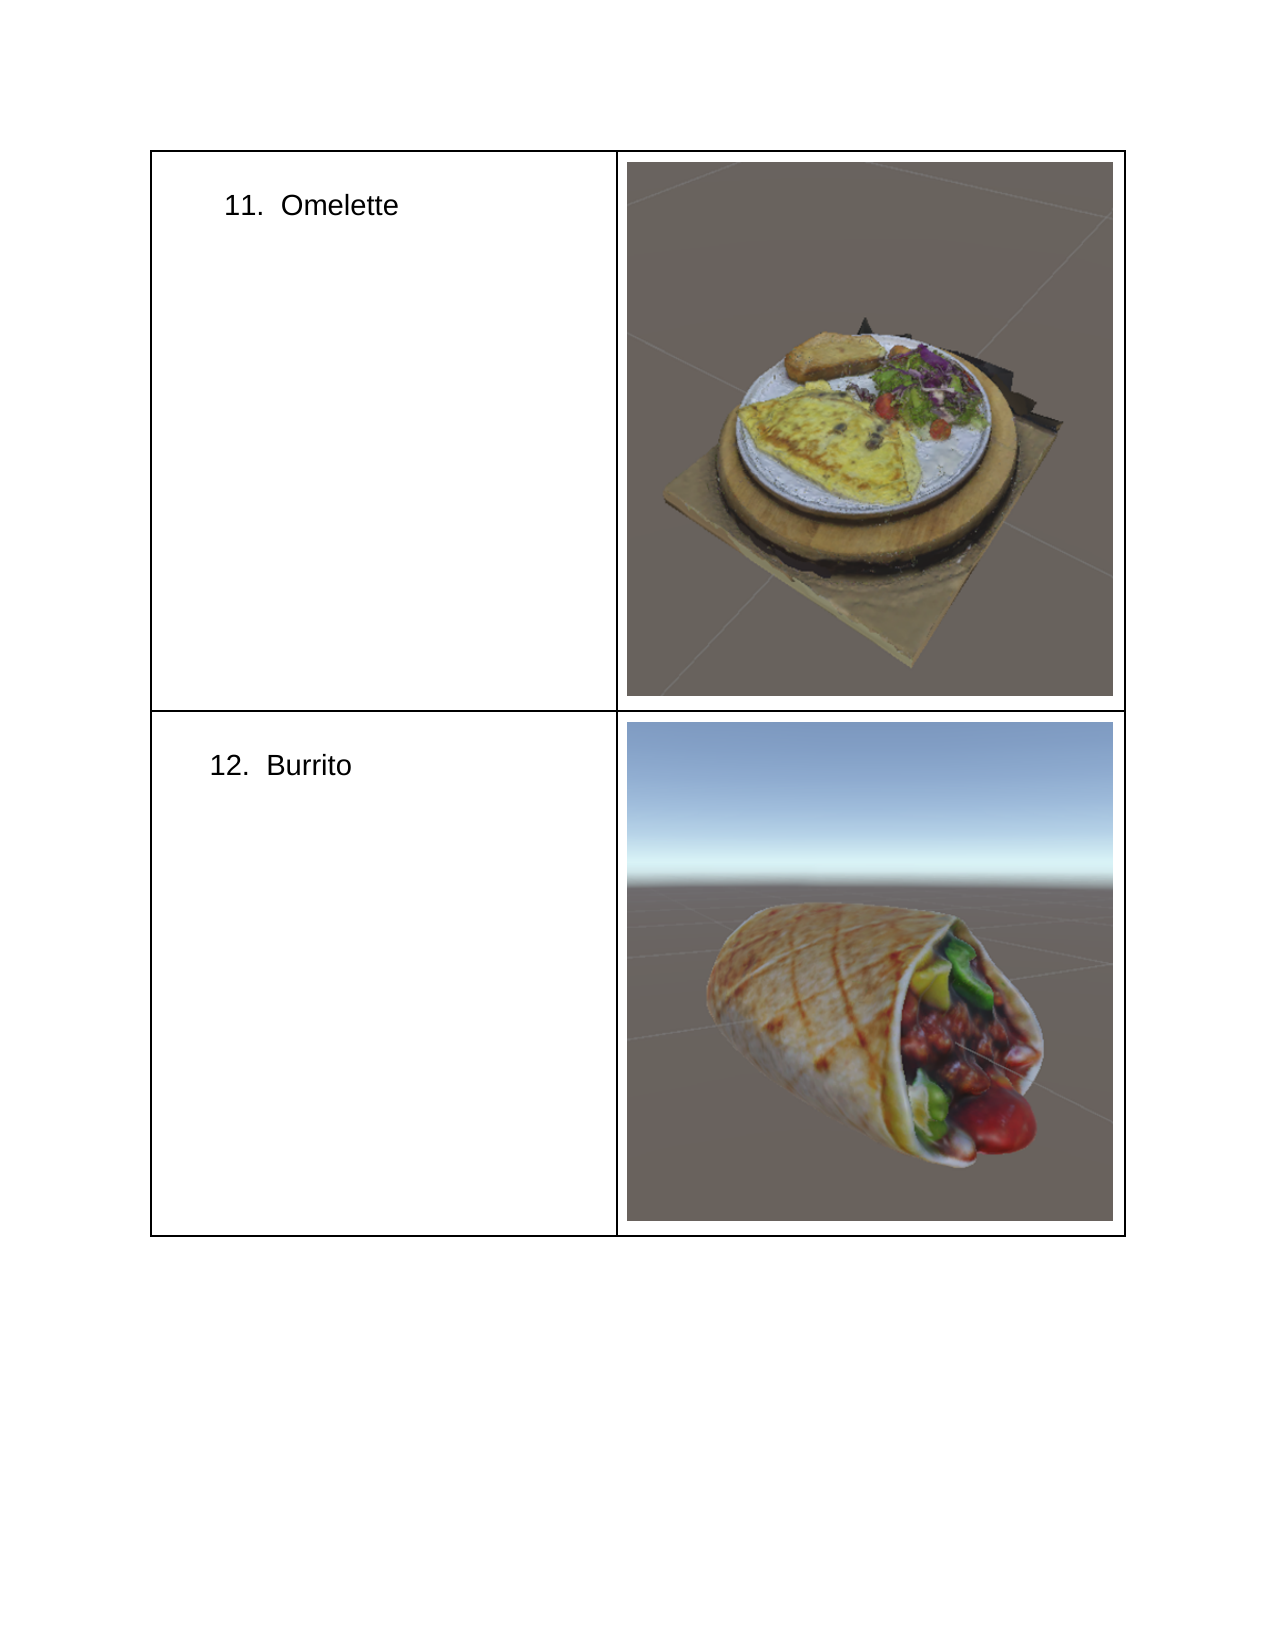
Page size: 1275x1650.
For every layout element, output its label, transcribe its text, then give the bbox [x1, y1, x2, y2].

table_cell [618, 712, 1124, 1235]
picture [627, 722, 1113, 1221]
table_cell 11. Omelette [152, 152, 616, 710]
table_cell [618, 152, 1124, 710]
picture [627, 162, 1113, 696]
table_cell 12. Burrito [152, 712, 616, 1235]
